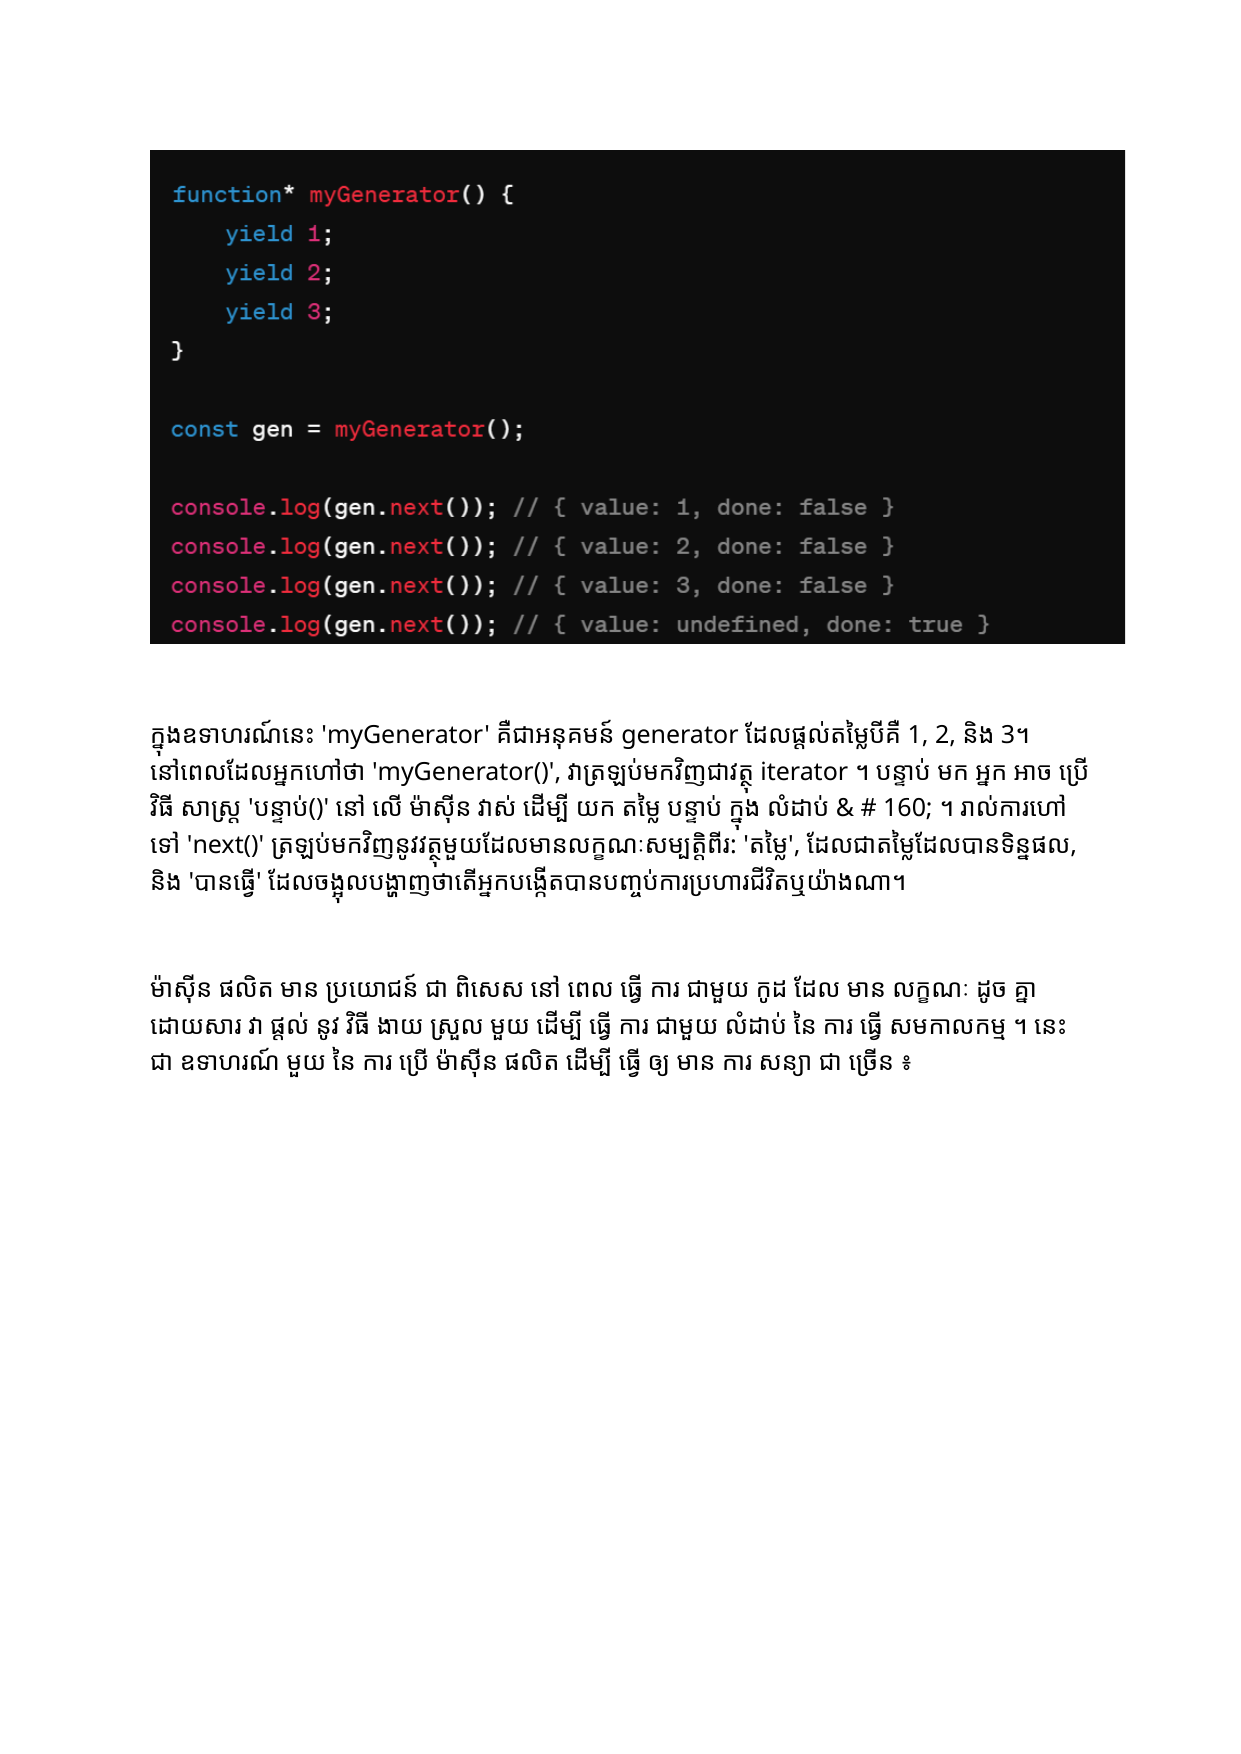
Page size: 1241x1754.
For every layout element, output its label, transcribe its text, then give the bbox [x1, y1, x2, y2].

picture [150, 150, 1125, 644]
text ម៉ាស៊ីន ផលិត មាន ប្រយោជន៍ ជា ពិសេស នៅ ពេល ធ្វើ ការ ជាមួយ កូដ ដែល មាន លក្ខណៈ ដូច គ្នា ដោយសារ វា ផ្តល់ នូវ វិធី ងាយ ស្រួល មួយ ដើម្បី ធ្វើ ការ ជាមួយ លំដាប់ នៃ ការ ធ្វើ សមកាលកម្ម ។ នេះ ជា ឧទាហរណ៍ មួយ នៃ ការ ប្រើ ម៉ាស៊ីន ផលិត ដើម្បី ធ្វើ ឲ្យ មាន ការ សន្យា ជា ច្រើន ៖ [150, 971, 1090, 1078]
text ក្នុងឧទាហរណ៍នេះ 'myGenerator' គឺជាអនុគមន៍ generator ដែលផ្តល់តម្លៃបីគឺ 1, 2, និង 3។ នៅពេលដែលអ្នកហៅថា 'myGenerator()', វាត្រឡប់មកវិញជាវត្ថុ iterator ។ បន្ទាប់ មក អ្នក អាច ប្រើ វិធី សាស្ត្រ 'បន្ទាប់()' នៅ លើ ម៉ាស៊ីន វាស់ ដើម្បី យក តម្លៃ បន្ទាប់ ក្នុង លំដាប់ & # 160; ។ រាល់ការហៅទៅ 'next()' ត្រឡប់មកវិញនូវវត្ថុមួយដែលមានលក្ខណៈសម្បត្តិពីរ: 'តម្លៃ', ដែលជាតម្លៃដែលបានទិន្នផល, និង 'បានធ្វើ' ដែលចង្អុលបង្ហាញថាតើអ្នកបង្កើតបានបញ្ចប់ការប្រហារជីវិតឬយ៉ាងណា។ [150, 717, 1090, 898]
